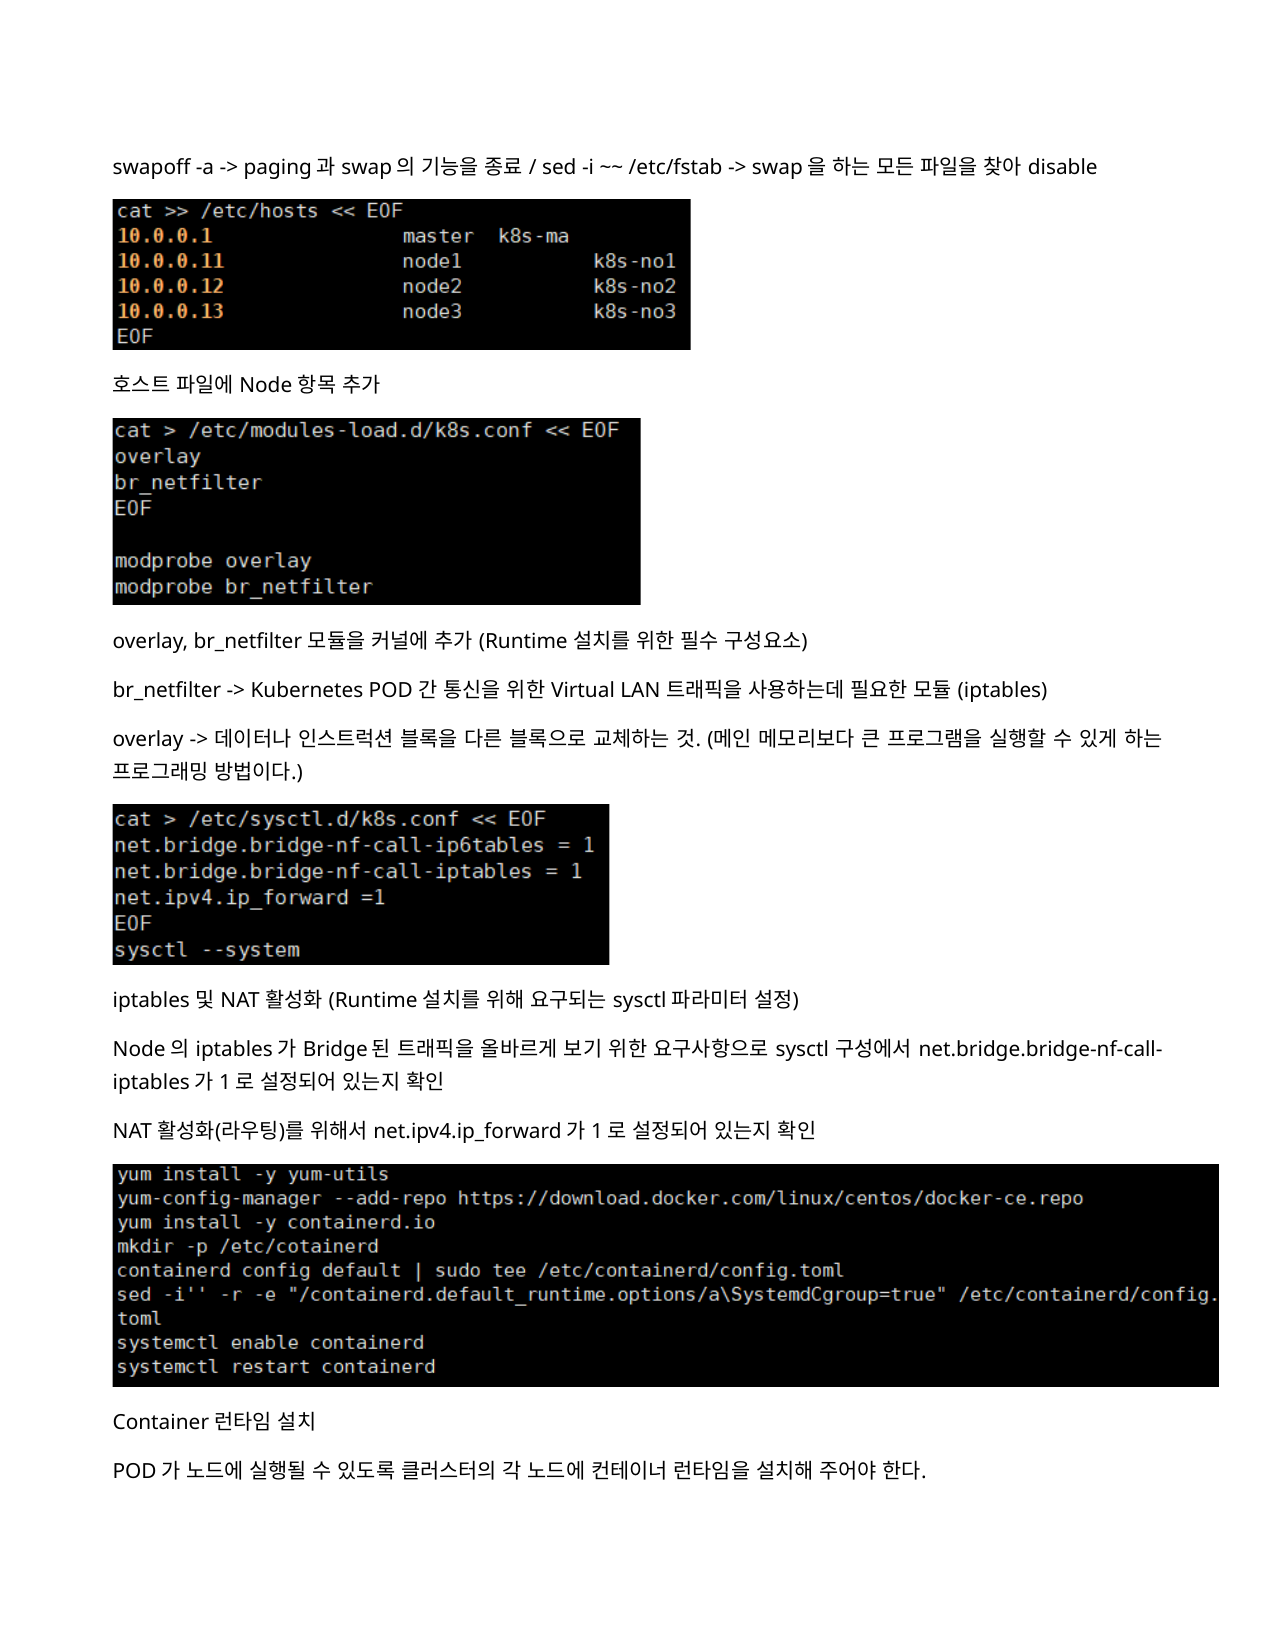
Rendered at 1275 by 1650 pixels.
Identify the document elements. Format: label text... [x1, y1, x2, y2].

picture [112, 1164, 1219, 1387]
picture [112, 199, 691, 350]
text overlay -> 데이터나 인스트럭션 블록을 다른 블록으로 교체하는 것. (메인 메모리보다 큰 프로그램을 실행할 수 있게 하는 프로그래밍 방법이다.) [112, 723, 1162, 786]
text overlay, br_netfilter 모듈을 커널에 추가 (Runtime 설치를 위한 필수 구성요소) [112, 624, 1162, 654]
text POD가 노드에 실행될 수 있도록 클러스터의 각 노드에 컨테이너 런타임을 설치해 주어야 한다. [112, 1454, 1162, 1485]
text Container 런타임 설치 [112, 1405, 1162, 1436]
text 호스트 파일에 Node 항목 추가 [112, 369, 1162, 399]
picture [112, 418, 641, 605]
text Node의 iptables가 Bridge된 트래픽을 올바르게 보기 위한 요구사항으로 sysctl 구성에서 net.bridge.bridge-nf-call-iptables가 1로 설정되어 있는지 확인 [112, 1033, 1162, 1096]
text iptables 및 NAT 활성화 (Runtime 설치를 위해 요구되는 sysctl 파라미터 설정) [112, 983, 1162, 1014]
text NAT 활성화(라우팅)를 위해서 net.ipv4.ip_forward가 1로 설정되어 있는지 확인 [112, 1115, 1162, 1145]
picture [112, 804, 610, 965]
text swapoff -a -> paging과 swap의 기능을 종료 / sed -i ~~ /etc/fstab -> swap을 하는 모든 파일을 찾아 disable [112, 150, 1162, 180]
text br_netfilter -> Kubernetes POD 간 통신을 위한 Virtual LAN 트래픽을 사용하는데 필요한 모듈 (iptables) [112, 673, 1162, 704]
